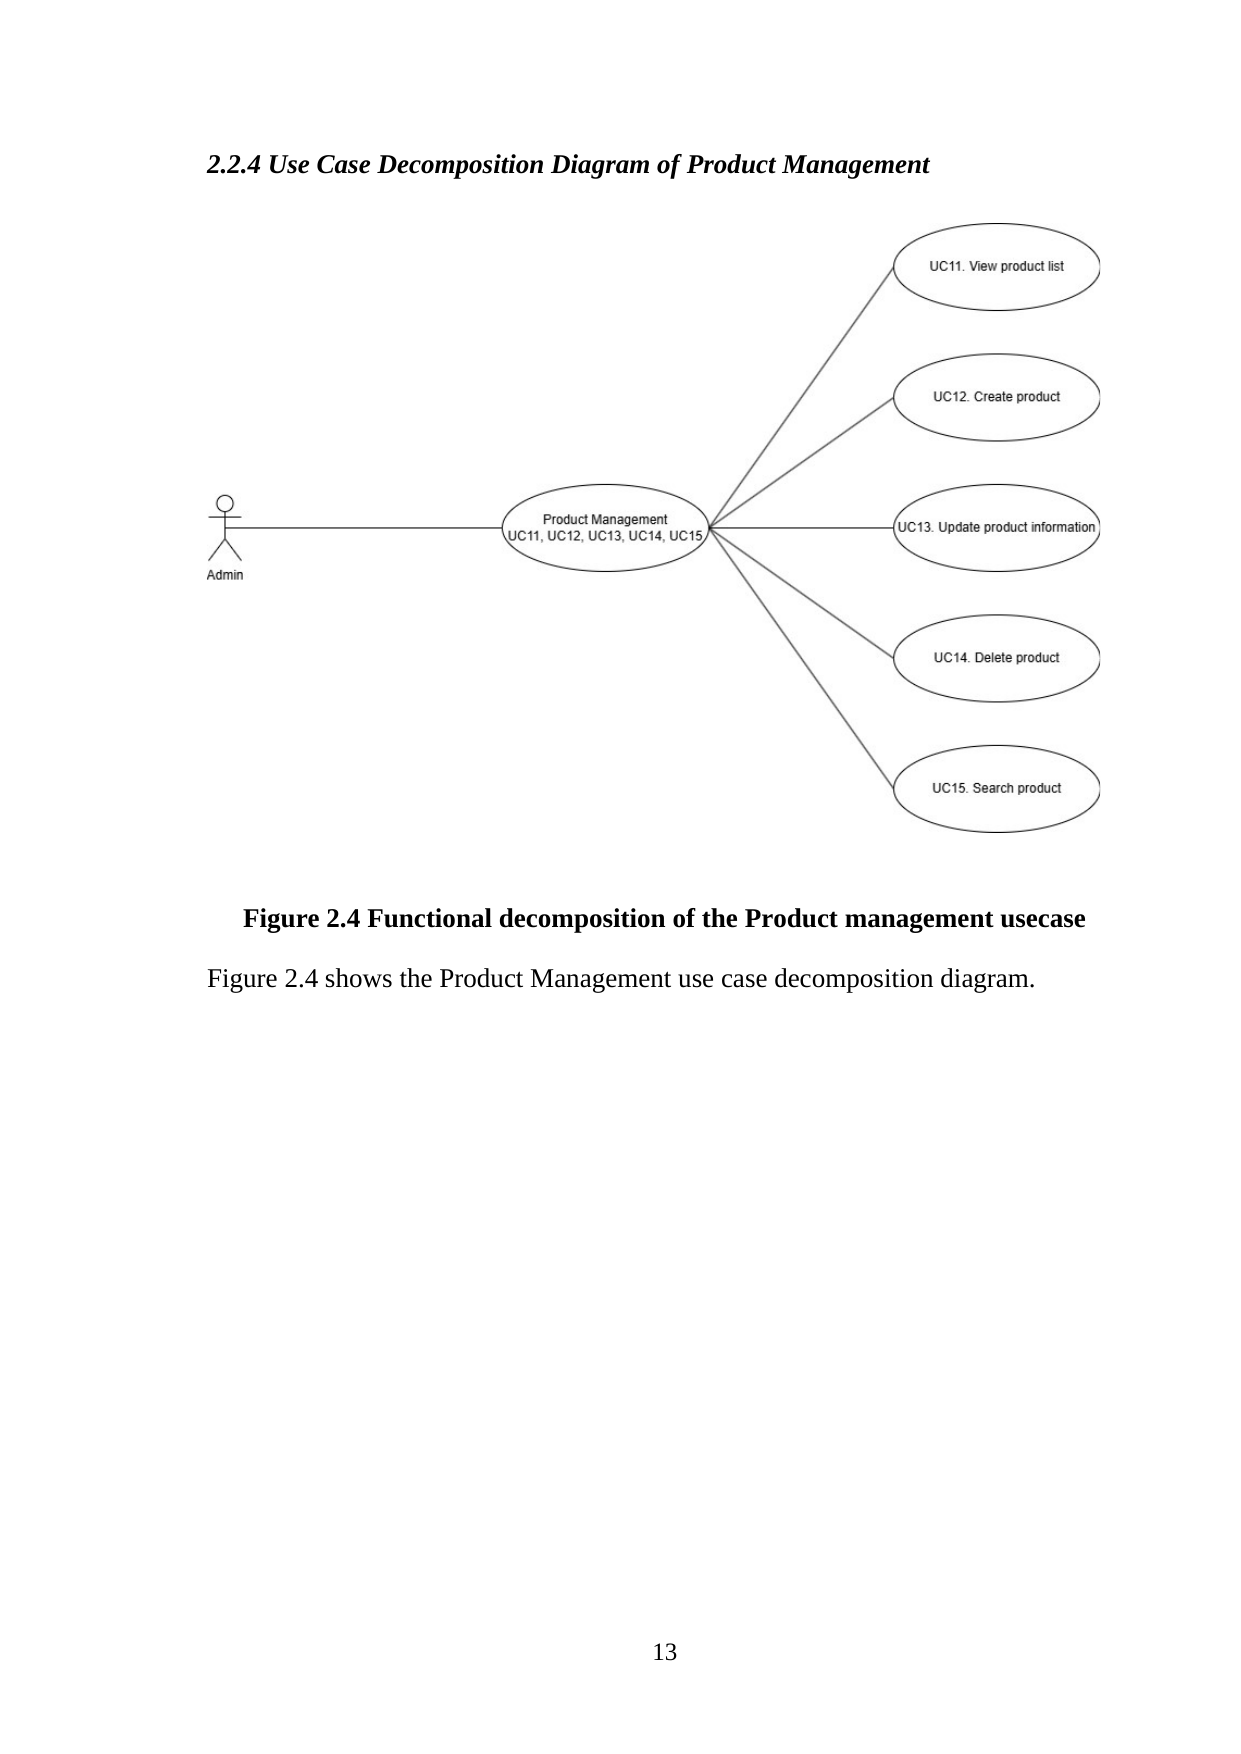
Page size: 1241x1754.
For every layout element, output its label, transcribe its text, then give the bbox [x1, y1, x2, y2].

picture [206, 223, 1101, 833]
subtitle 2.2.4 Use Case Decomposition Diagram of Product Management [268, 148, 1122, 179]
text Figure 2.4 Functional decomposition of the Product management usecase [207, 903, 1122, 934]
text Figure 2.4 shows the Product Management use case decomposition diagram. [207, 962, 1122, 993]
